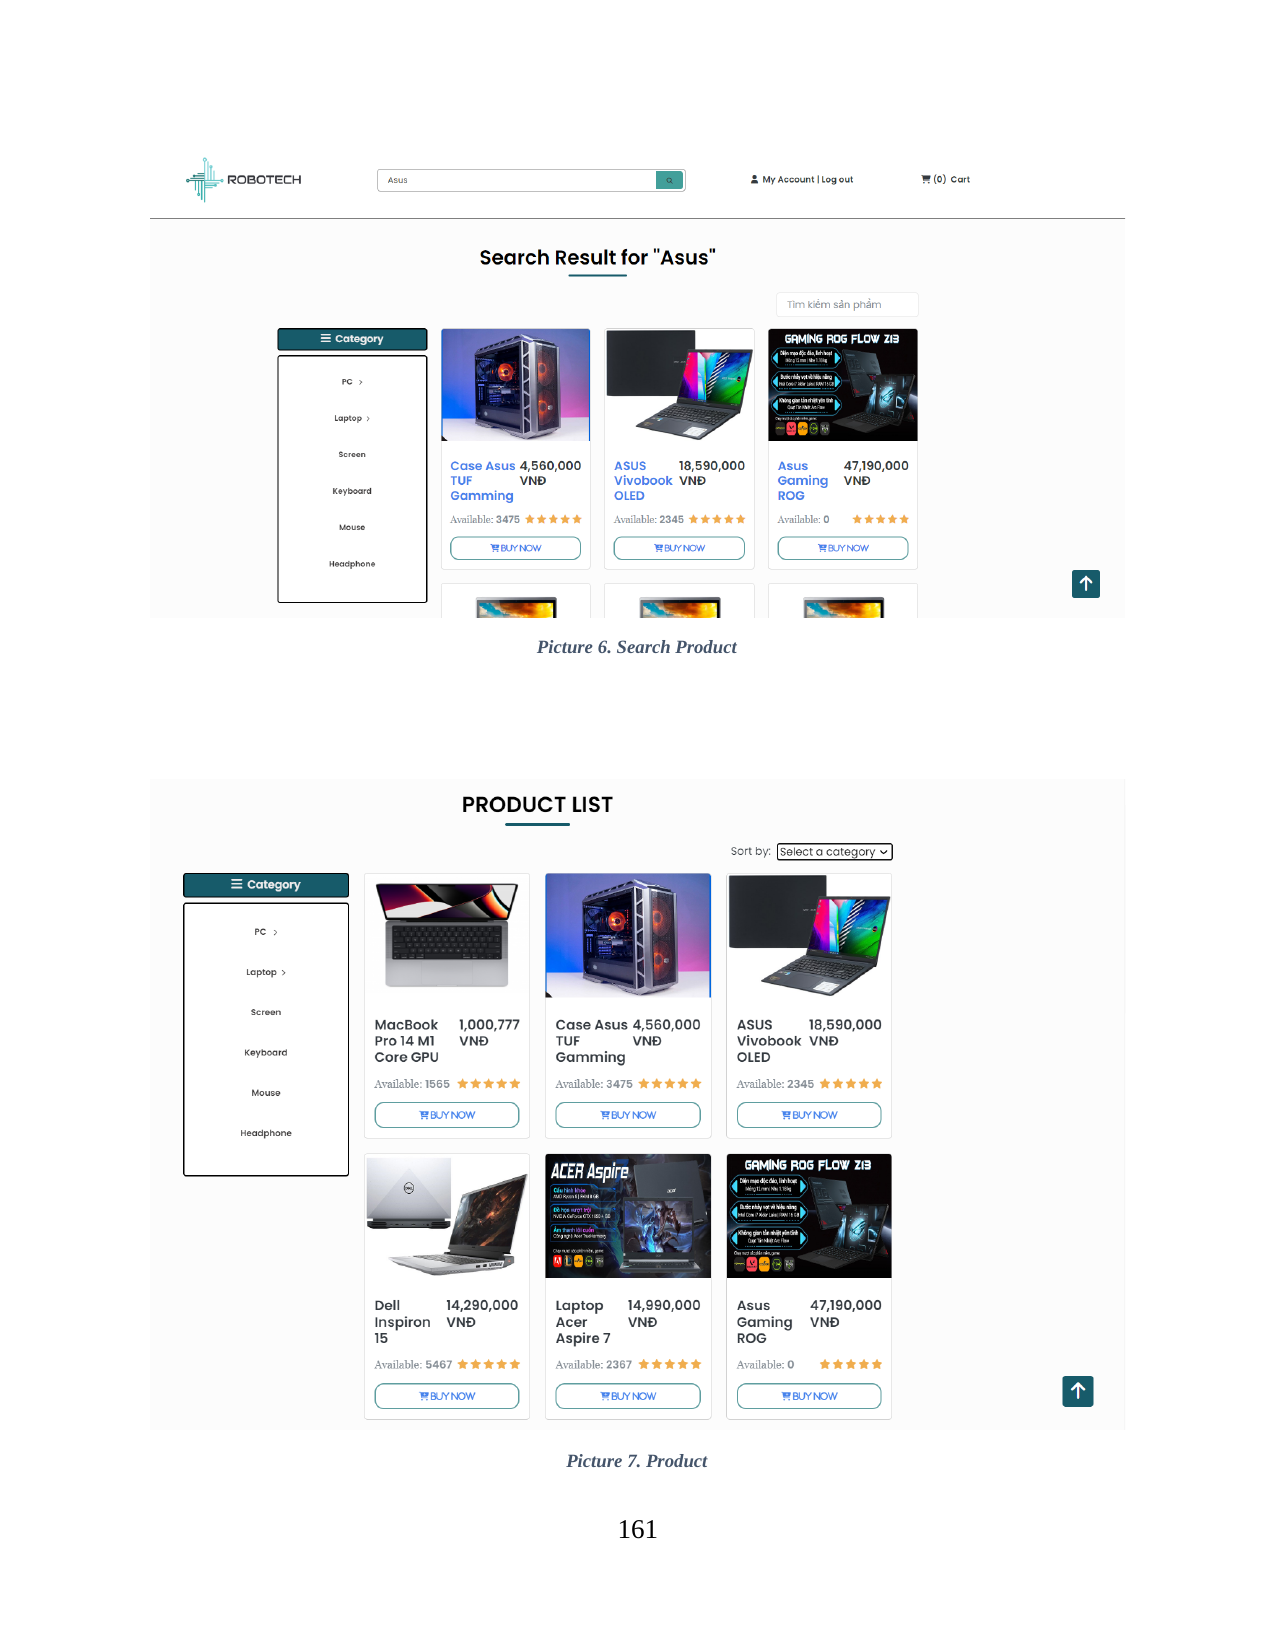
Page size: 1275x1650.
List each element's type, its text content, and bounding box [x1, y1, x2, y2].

picture [150, 150, 1125, 618]
text Picture 7. Product [150, 1450, 1125, 1472]
text Picture 6. Search Product [150, 636, 1125, 658]
picture [150, 779, 1125, 1430]
